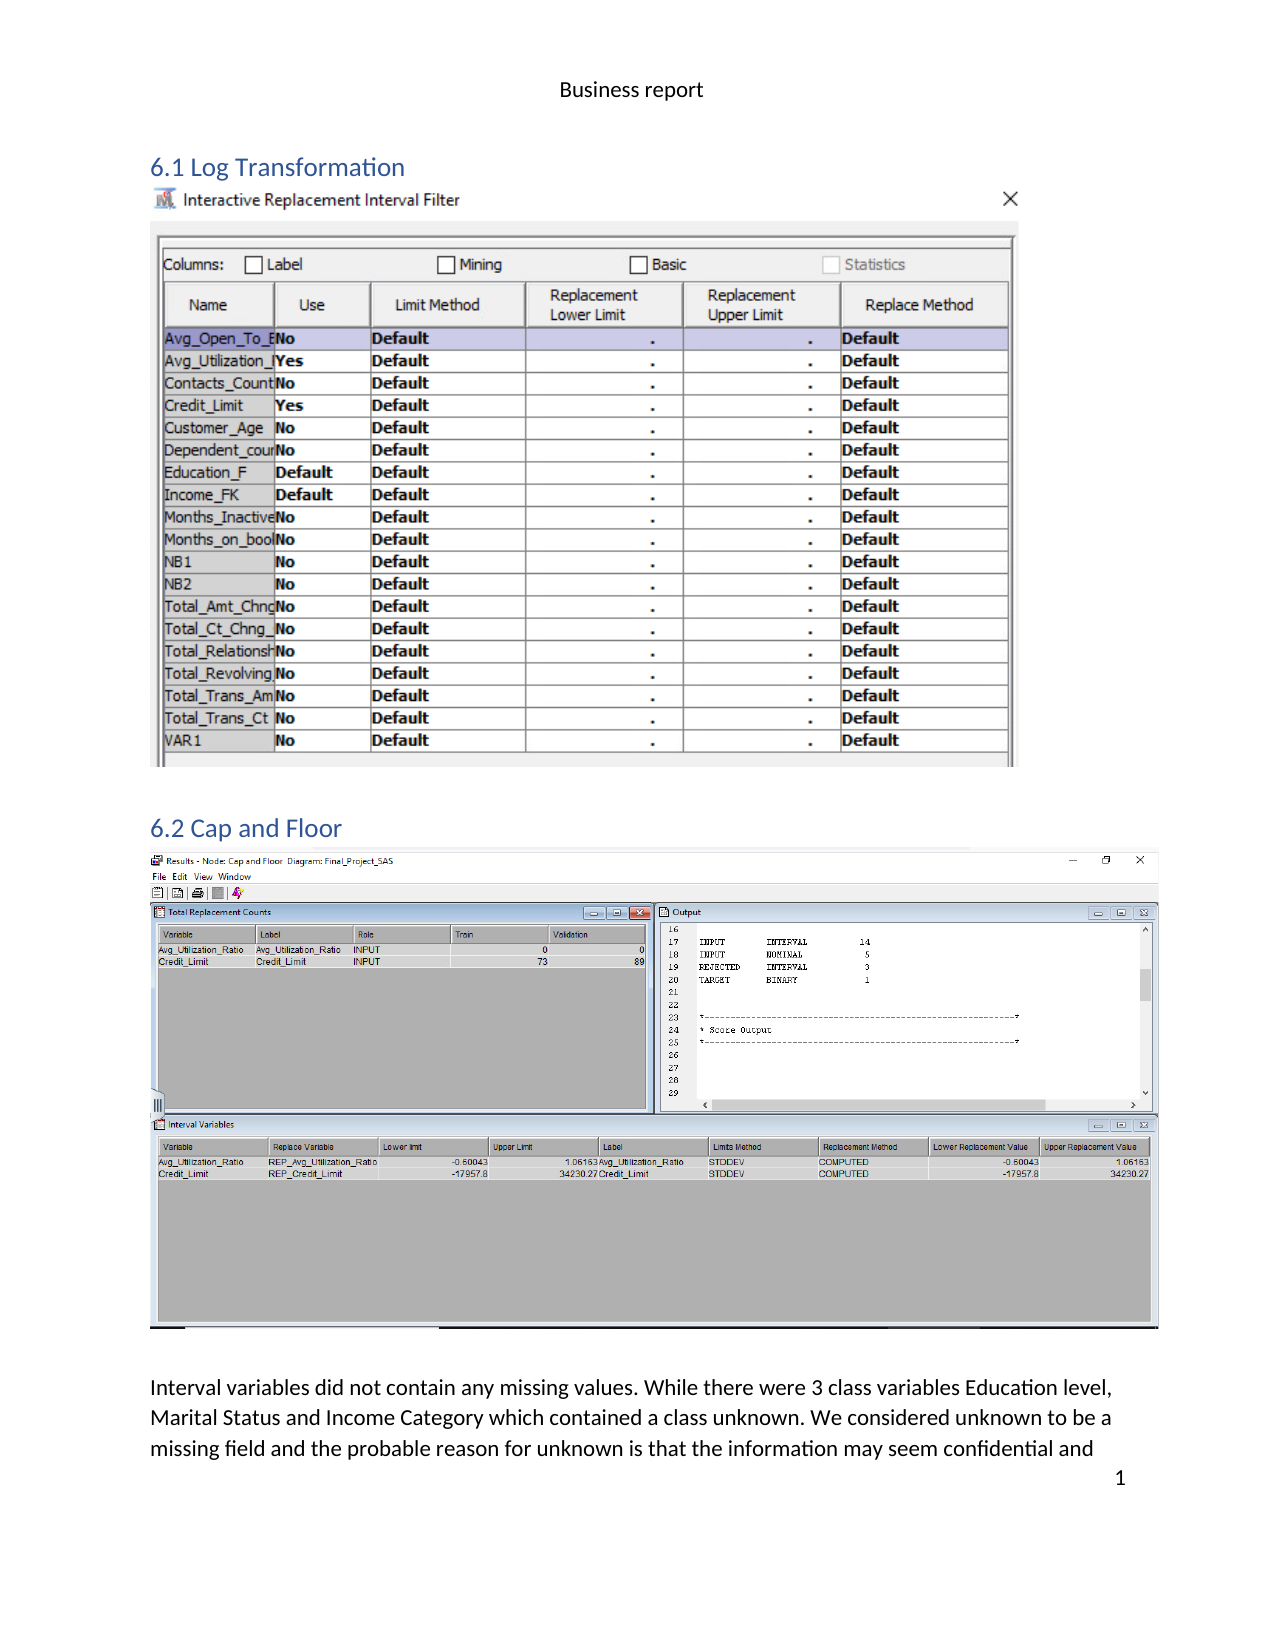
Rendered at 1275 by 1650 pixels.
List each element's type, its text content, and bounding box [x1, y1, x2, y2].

subtitle 6.1 Log Transformation [150, 150, 1125, 183]
subtitle 6.2 Cap and Floor [150, 812, 1125, 845]
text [150, 1373, 1125, 1462]
picture [150, 847, 1159, 1329]
picture [150, 185, 1019, 767]
